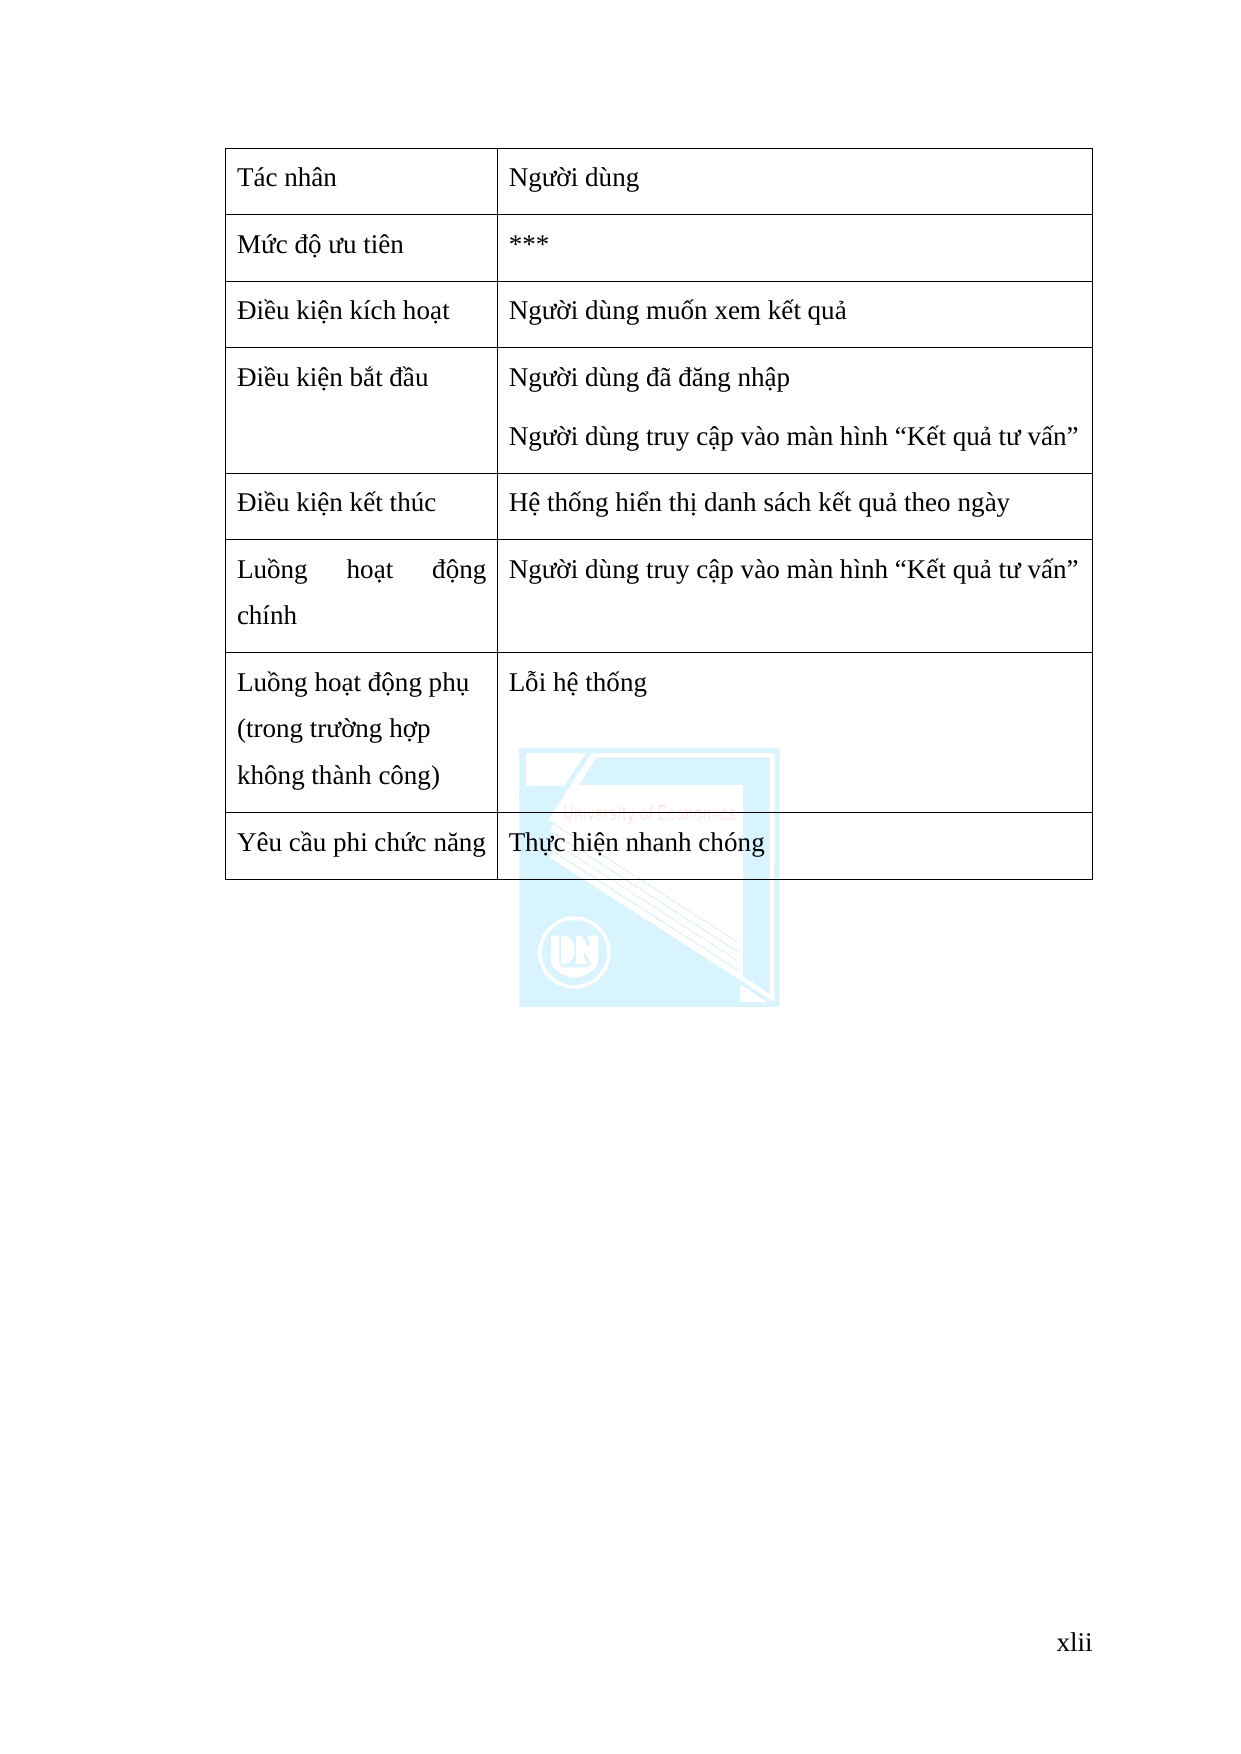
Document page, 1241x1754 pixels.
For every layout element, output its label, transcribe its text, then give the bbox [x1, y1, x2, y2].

table_cell Lỗi hệ thống [498, 653, 1092, 812]
table_cell Tác nhân [226, 149, 497, 214]
table_cell Người dùng muốn xem kết quả [498, 282, 1092, 347]
table_cell Điều kiện bắt đầu [226, 348, 497, 473]
table_cell Điều kiện kích hoạt [226, 282, 497, 347]
table_cell Người dùng truy cập vào màn hình “Kết quả tư vấn” [498, 540, 1092, 652]
table_cell Mức độ ưu tiên [226, 215, 497, 281]
table_cell Yêu cầu phi chức năng [226, 813, 497, 878]
table_cell Người dùng đã đăng nhập Người dùng truy cập vào màn hình “Kết quả tư vấn” [498, 348, 1092, 473]
table_cell Điều kiện kết thúc [226, 474, 497, 539]
table_cell Hệ thống hiển thị danh sách kết quả theo ngày [498, 474, 1092, 539]
table_cell Luồng hoạt động chính [226, 540, 497, 652]
table_cell Người dùng [498, 149, 1092, 214]
table_cell Thực hiện nhanh chóng [498, 813, 1092, 878]
table_cell *** [498, 215, 1092, 281]
table_cell Luồng hoạt động phụ (trong trường hợp không thành công) [226, 653, 497, 812]
